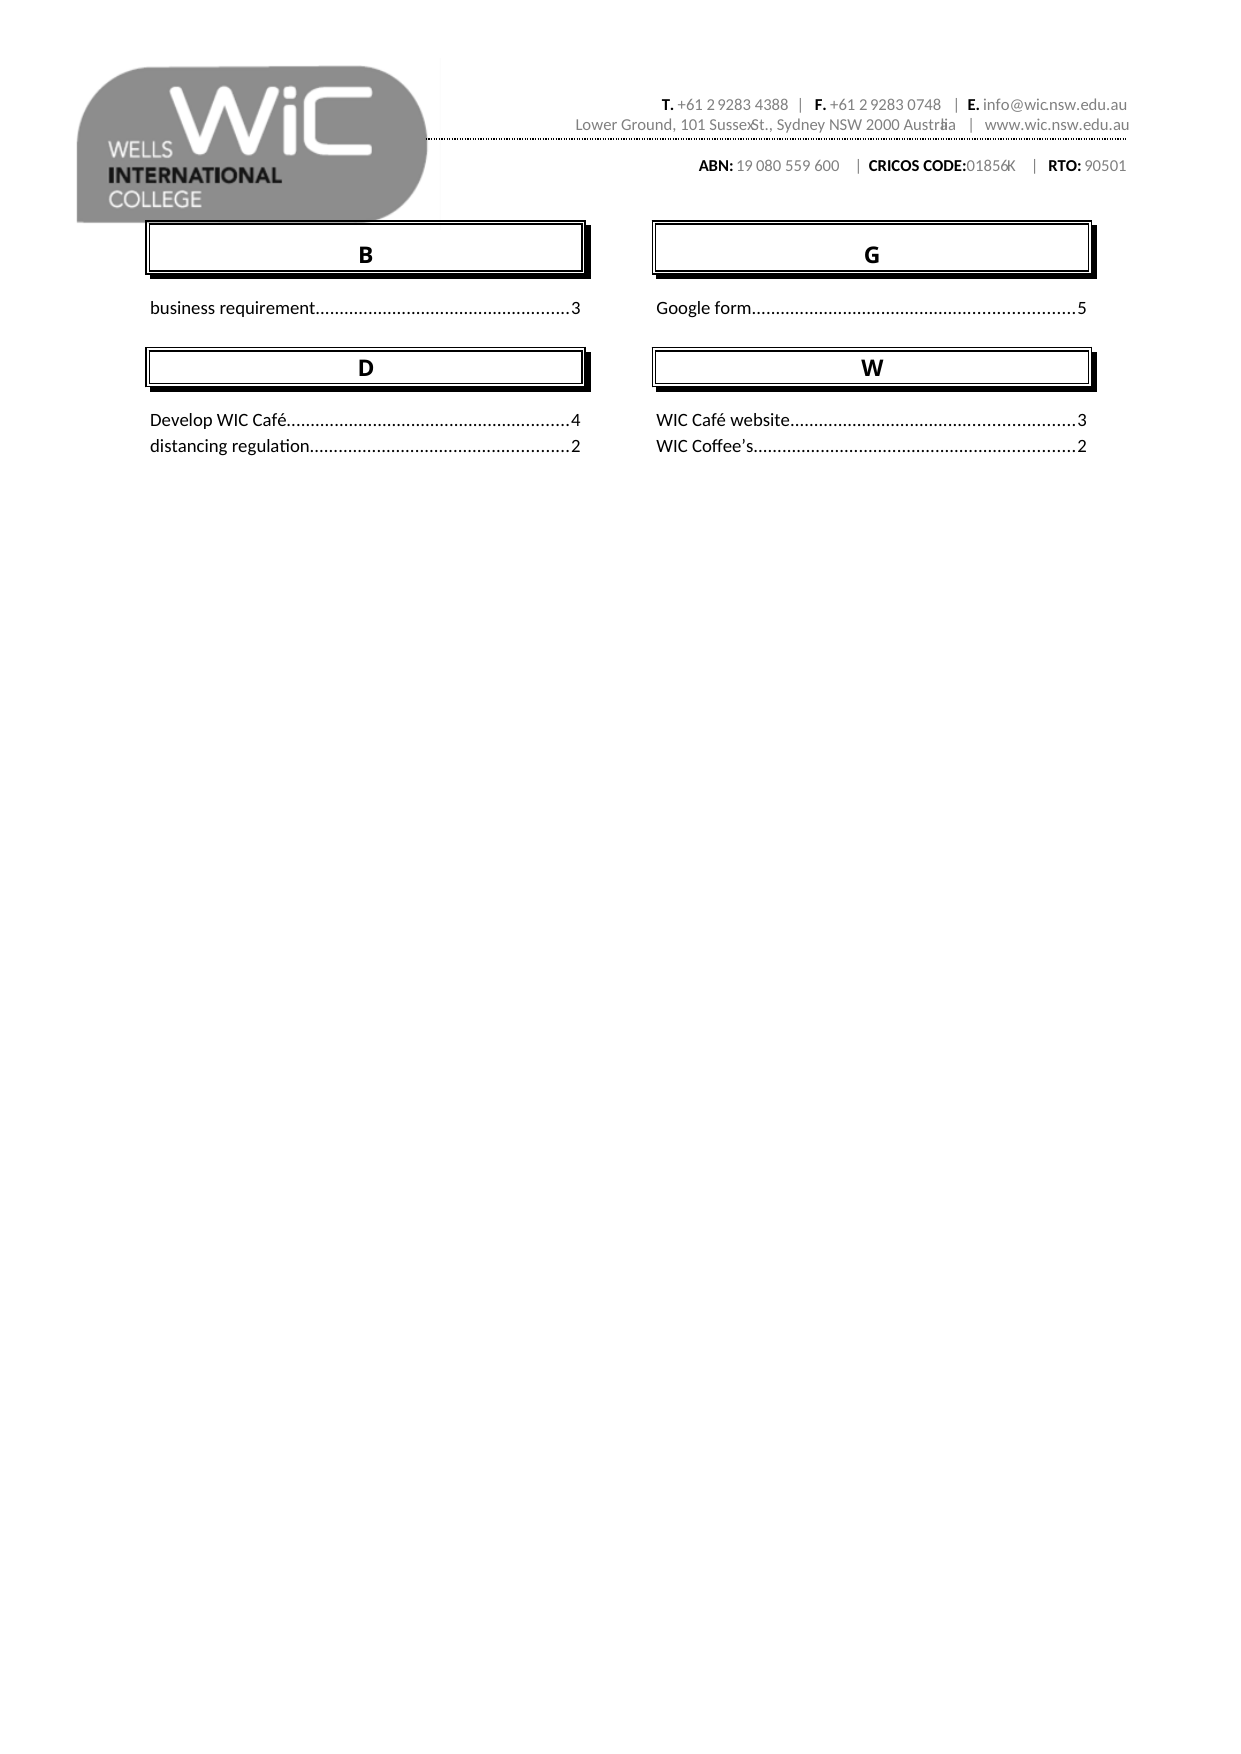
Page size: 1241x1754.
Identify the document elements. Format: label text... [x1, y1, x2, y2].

text distancing regulation 2 [150, 434, 581, 457]
text business requirement 3 [150, 296, 581, 319]
text WIC Coffee’s 2 [656, 434, 1088, 457]
text Develop WIC Café 4 [150, 409, 581, 432]
text Google form 5 [656, 296, 1088, 319]
picture [76, 58, 441, 230]
text WIC Café website 3 [656, 409, 1088, 432]
